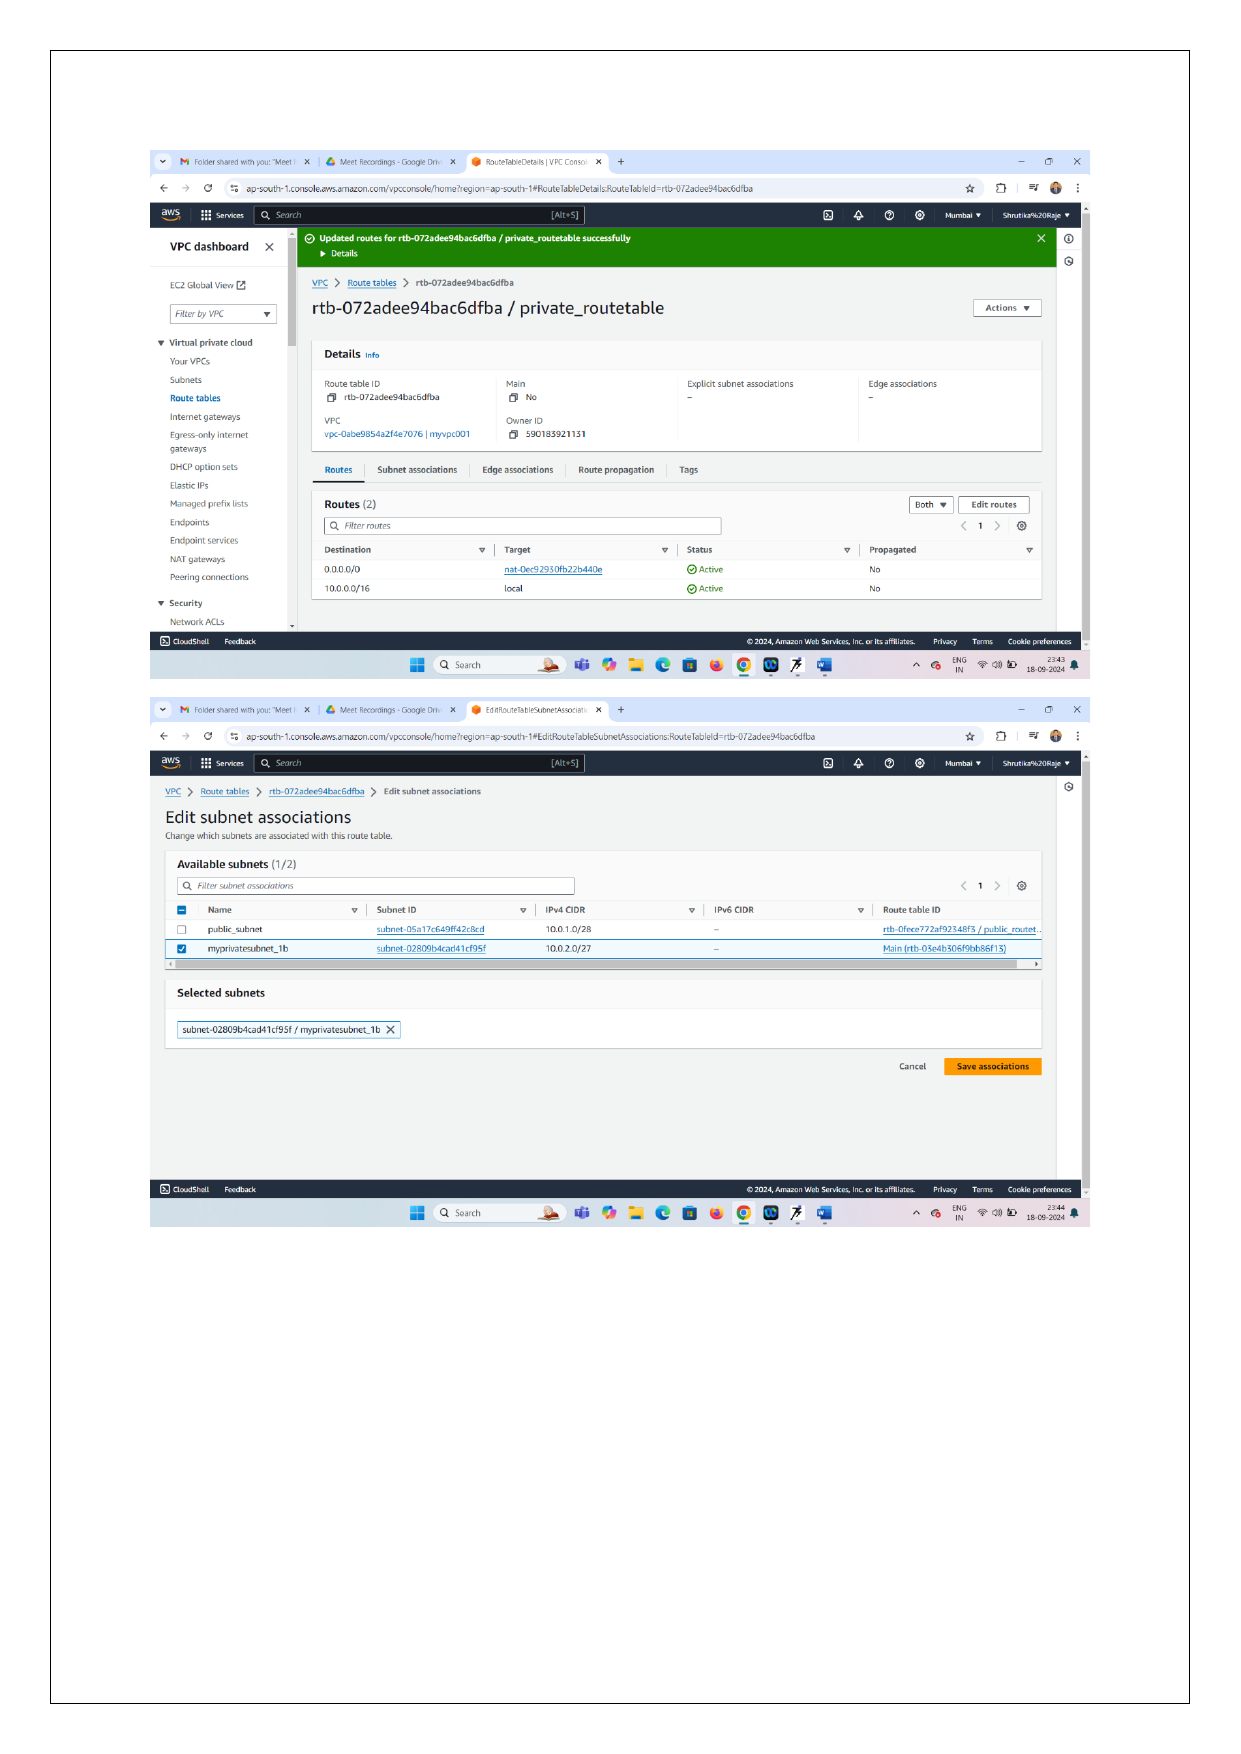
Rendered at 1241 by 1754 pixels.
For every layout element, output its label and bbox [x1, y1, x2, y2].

picture [150, 150, 1091, 679]
picture [150, 697, 1091, 1227]
